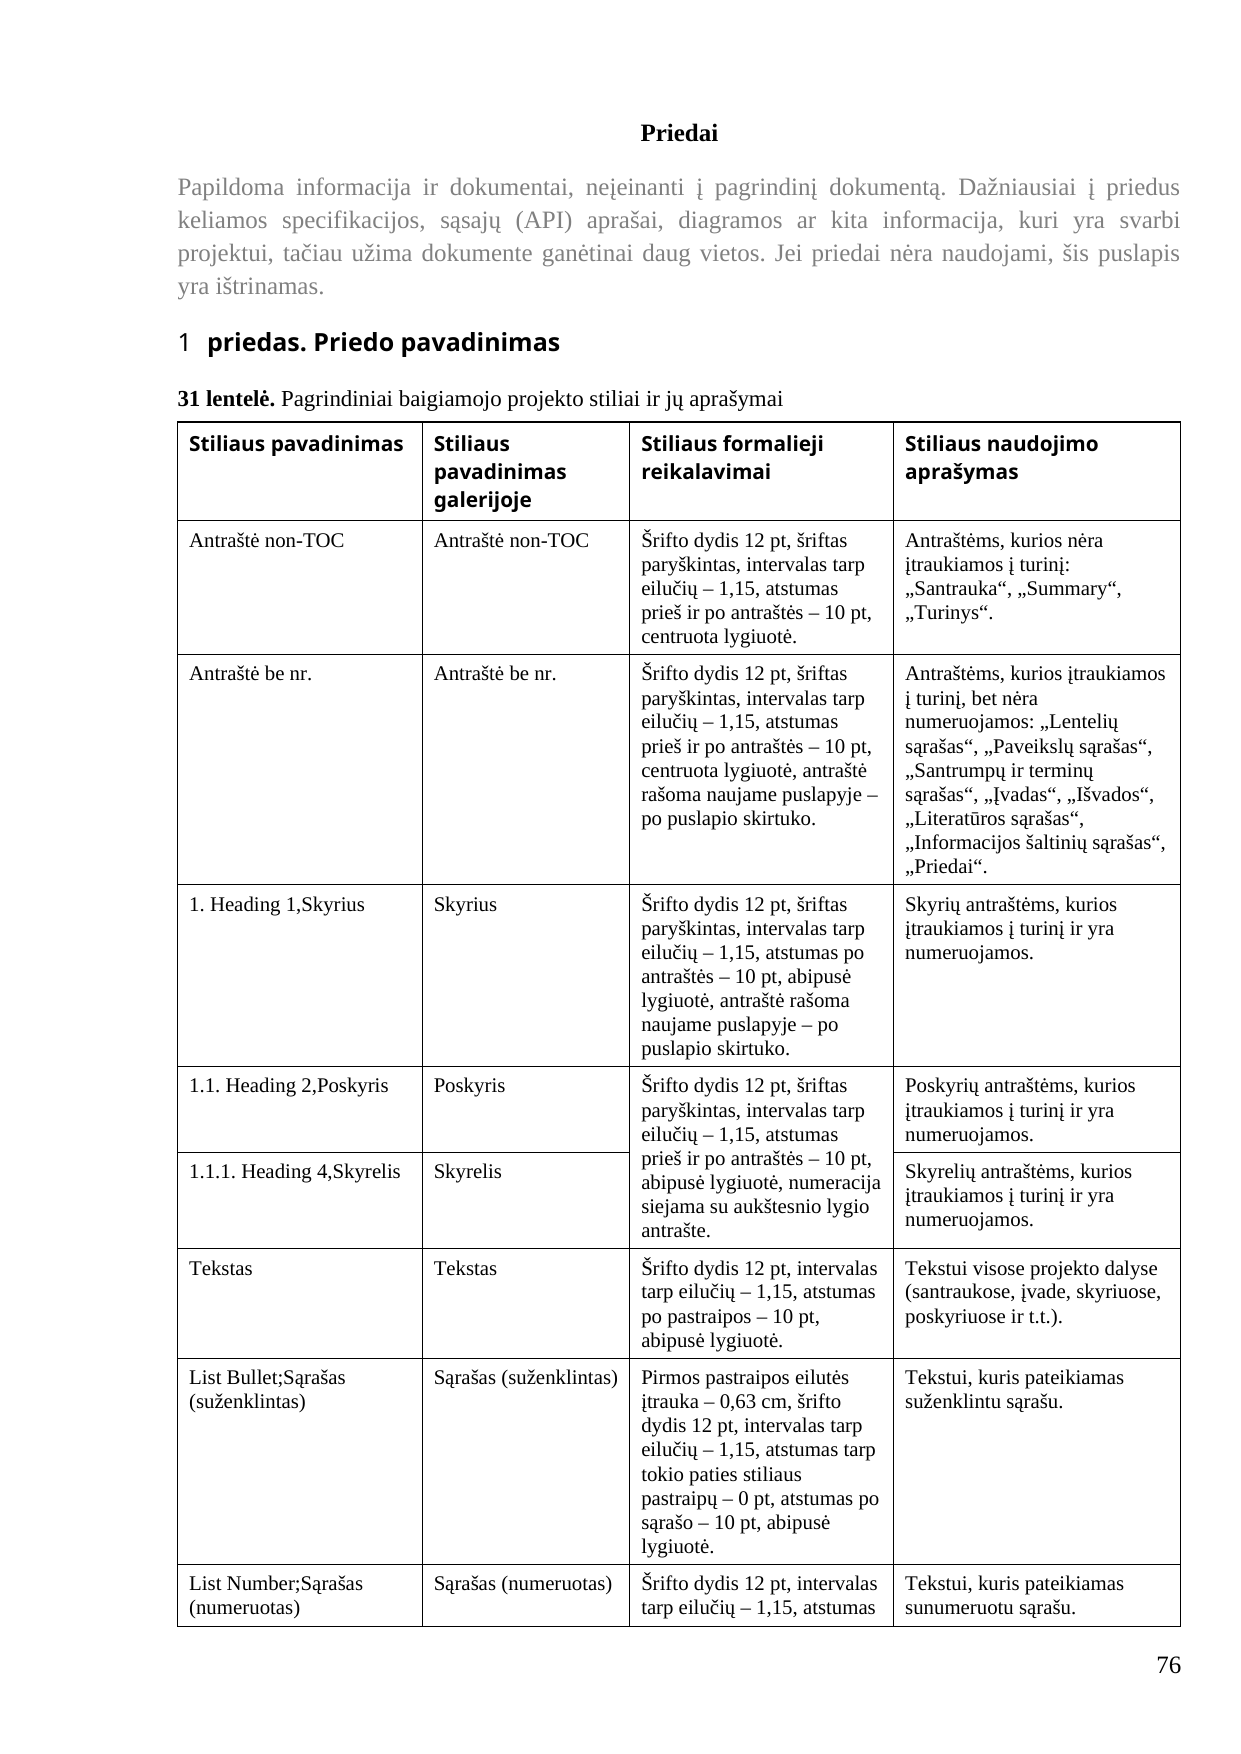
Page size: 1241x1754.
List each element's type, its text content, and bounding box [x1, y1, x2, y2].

table_cell List Number;Sąrašas (numeruotas) [178, 1565, 422, 1626]
text 31 lentelė. Pagrindiniai baigiamojo projekto stiliai ir jų aprašymai [177, 385, 1181, 411]
table_cell Šrifto dydis 12 pt, šriftas paryškintas, intervalas tarp eilučių – 1,15, atstumas prieš ir po antraštės – 10 pt, centruota lygiuotė, antraštė rašoma naujame puslapyje – po puslapio skirtuko. [630, 655, 893, 884]
table_cell Antraštėms, kurios įtraukiamos į turinį, bet nėra numeruojamos: „Lentelių sąrašas“, „Paveikslų sąrašas“, „Santrumpų ir terminų sąrašas“, „Įvadas“, „Išvados“, „Literatūros sąrašas“, „Informacijos šaltinių sąrašas“, „Priedai“. [894, 655, 1180, 884]
table_header Stiliaus formalieji reikalavimai [630, 423, 893, 520]
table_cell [630, 1565, 893, 1626]
table_cell Tekstas [178, 1249, 422, 1358]
table_cell Antraštėms, kurios nėra įtraukiamos į turinį: „Santrauka“, „Summary“, „Turinys“. [894, 521, 1180, 654]
table_cell Skyrių antraštėms, kurios įtraukiamos į turinį ir yra numeruojamos. [894, 885, 1180, 1066]
table_cell Antraštė non-TOC [423, 521, 629, 654]
table_cell Poskyris [423, 1067, 629, 1152]
table_header Stiliaus naudojimo aprašymas [894, 423, 1180, 520]
table_cell Sąrašas (numeruotas) [423, 1565, 629, 1626]
table_cell Šrifto dydis 12 pt, šriftas paryškintas, intervalas tarp eilučių – 1,15, atstumas po antraštės – 10 pt, abipusė lygiuotė, antraštė rašoma naujame puslapyje – po puslapio skirtuko. [630, 885, 893, 1066]
text priedas. Priedo pavadinimas [177, 325, 1181, 359]
table_header Stiliaus pavadinimas [178, 423, 422, 520]
table_cell Šrifto dydis 12 pt, intervalas tarp eilučių – 1,15, atstumas po pastraipos – 10 pt, abipusė lygiuotė. [630, 1249, 893, 1358]
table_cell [894, 1565, 1180, 1626]
table_cell Šrifto dydis 12 pt, šriftas paryškintas, intervalas tarp eilučių – 1,15, atstumas prieš ir po antraštės – 10 pt, centruota lygiuotė. [630, 521, 893, 654]
table_cell 1.1. Heading 2,Poskyris [178, 1067, 422, 1152]
table_cell Skyrelių antraštėms, kurios įtraukiamos į turinį ir yra numeruojamos. [894, 1153, 1180, 1248]
table_cell Poskyrių antraštėms, kurios įtraukiamos į turinį ir yra numeruojamos. [894, 1067, 1180, 1152]
table_cell 1.1.1. Heading 4,Skyrelis [178, 1153, 422, 1248]
text Papildoma informacija ir dokumentai, neįeinanti į pagrindinį dokumentą. Dažniausiai į priedus keliamos specifikacijos, sąsajų (API) aprašai, diagramos ar kita informacija, kuri yra svarbi projektui, tačiau užima dokumente ganėtinai daug vietos. Jei priedai nėra naudojami, šis puslapis yra ištrinamas. [177, 172, 1181, 300]
table_cell Antraštė be nr. [423, 655, 629, 884]
table_cell Antraštė non-TOC [178, 521, 422, 654]
table_cell Pirmos pastraipos eilutės įtrauka – 0,63 cm, šrifto dydis 12 pt, intervalas tarp eilučių – 1,15, atstumas tarp tokio paties stiliaus pastraipų – 0 pt, atstumas po sąrašo – 10 pt, abipusė lygiuotė. [630, 1359, 893, 1564]
table_cell Tekstui, kuris pateikiamas suženklintu sąrašu. [894, 1359, 1180, 1564]
table_cell Skyrius [423, 885, 629, 1066]
table_cell List Bullet;Sąrašas (suženklintas) [178, 1359, 422, 1564]
table_cell Šrifto dydis 12 pt, šriftas paryškintas, intervalas tarp eilučių – 1,15, atstumas prieš ir po antraštės – 10 pt, abipusė lygiuotė, numeracija siejama su aukštesnio lygio antrašte. [630, 1067, 893, 1248]
table_cell 1. Heading 1,Skyrius [178, 885, 422, 1066]
table_cell Tekstui visose projekto dalyse (santraukose, įvade, skyriuose, poskyriuose ir t.t.). [894, 1249, 1180, 1358]
table_cell Tekstas [423, 1249, 629, 1358]
table_cell Antraštė be nr. [178, 655, 422, 884]
table_cell Skyrelis [423, 1153, 629, 1248]
table_header Stiliaus pavadinimas galerijoje [423, 423, 629, 520]
table_cell Sąrašas (suženklintas) [423, 1359, 629, 1564]
text Priedai [177, 118, 1181, 147]
